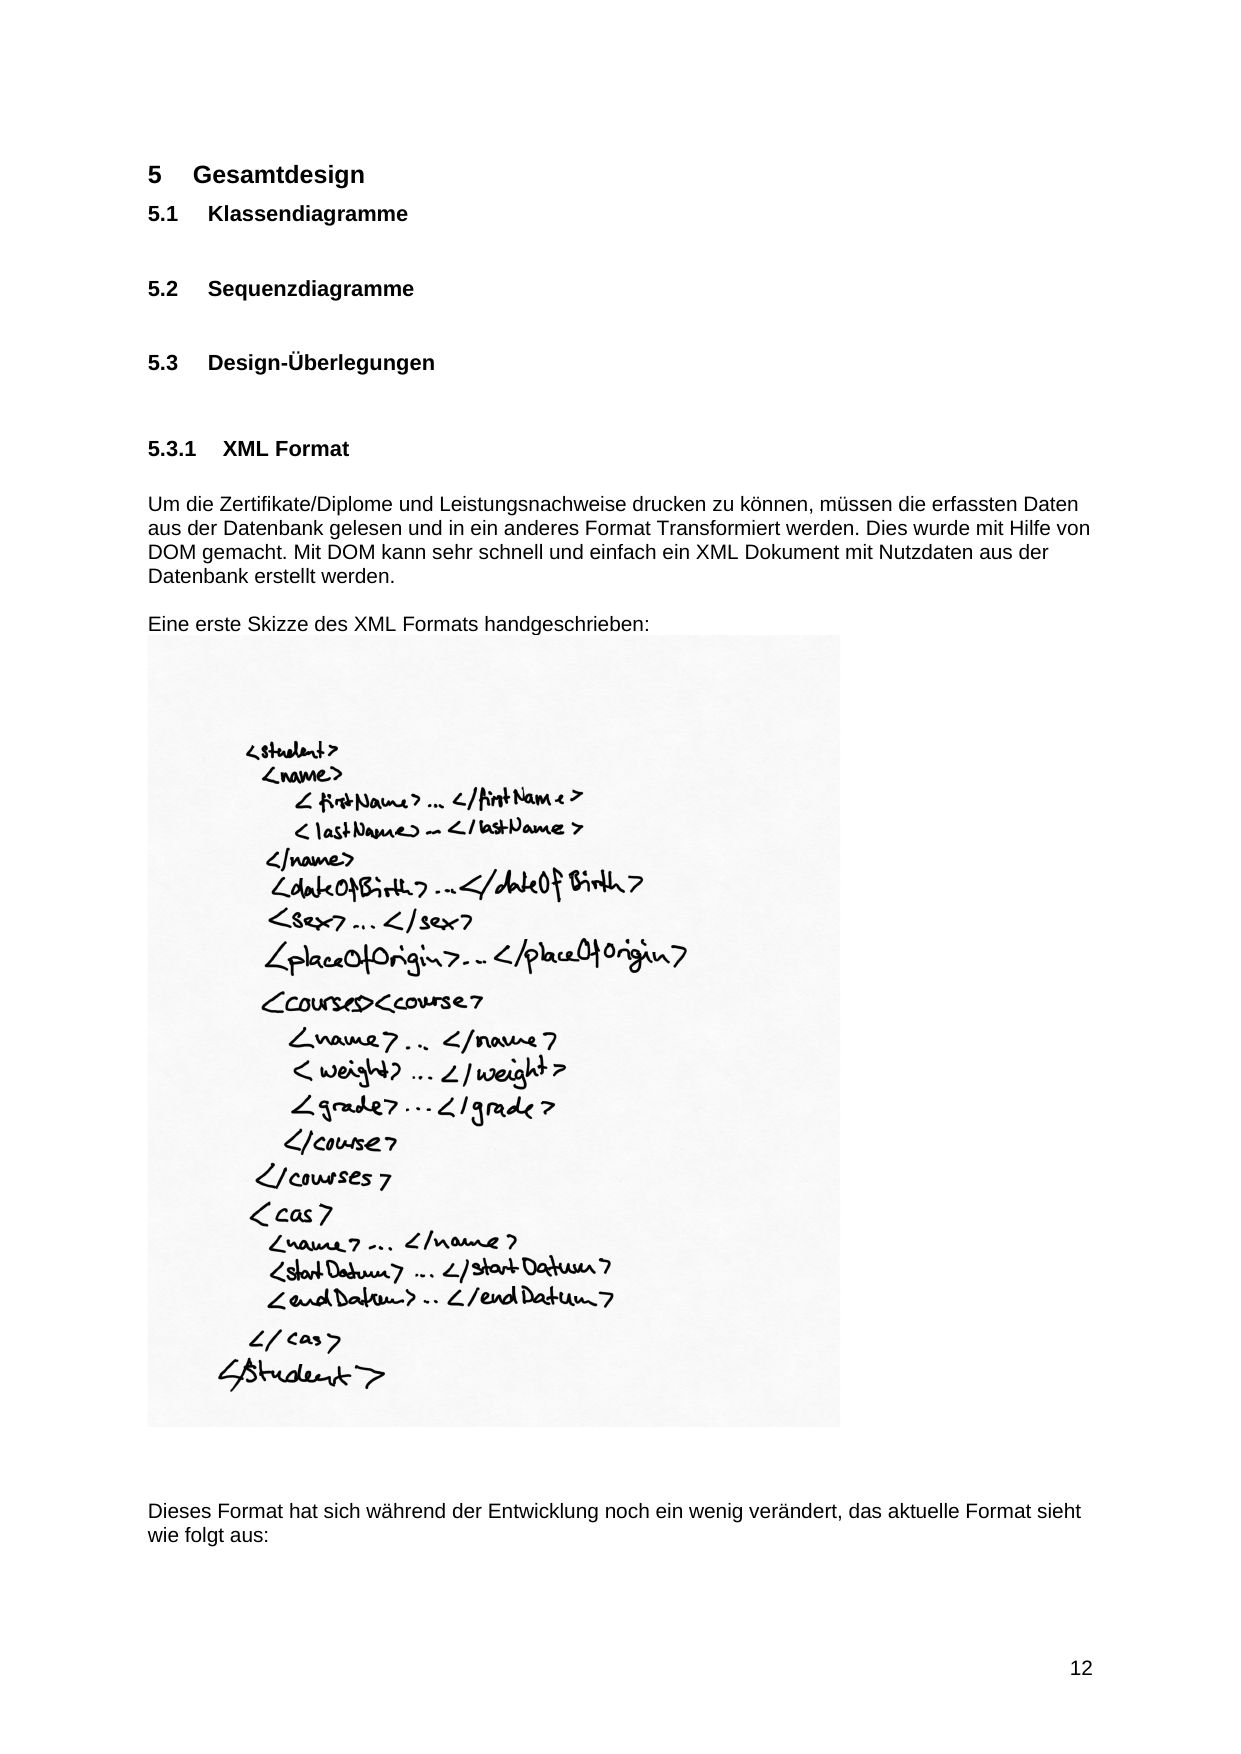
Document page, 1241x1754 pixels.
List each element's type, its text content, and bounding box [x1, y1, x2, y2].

text Eine erste Skizze des XML Formats handgeschrieben: [148, 611, 1093, 635]
subtitle Design-Überlegungen [148, 349, 1093, 375]
text Dieses Format hat sich während der Entwicklung noch ein wenig verändert, das aktuelle Format sieht wie folgt aus: [148, 1499, 1093, 1547]
subtitle Klassendiagramme [148, 201, 1093, 226]
subtitle Sequenzdiagramme [148, 275, 1093, 301]
text Um die Zertifikate/Diplome und Leistungsnachweise drucken zu können, müssen die erfassten Daten aus der Datenbank gelesen und in ein anderes Format Transformiert werden. Dies wurde mit Hilfe von DOM gemacht. Mit DOM kann sehr schnell und einfach ein XML Dokument mit Nutzdaten aus der Datenbank erstellt werden. [148, 492, 1093, 587]
subtitle XML Format [148, 436, 1093, 461]
subtitle Gesamtdesign [148, 160, 1093, 189]
picture [147, 635, 841, 1427]
